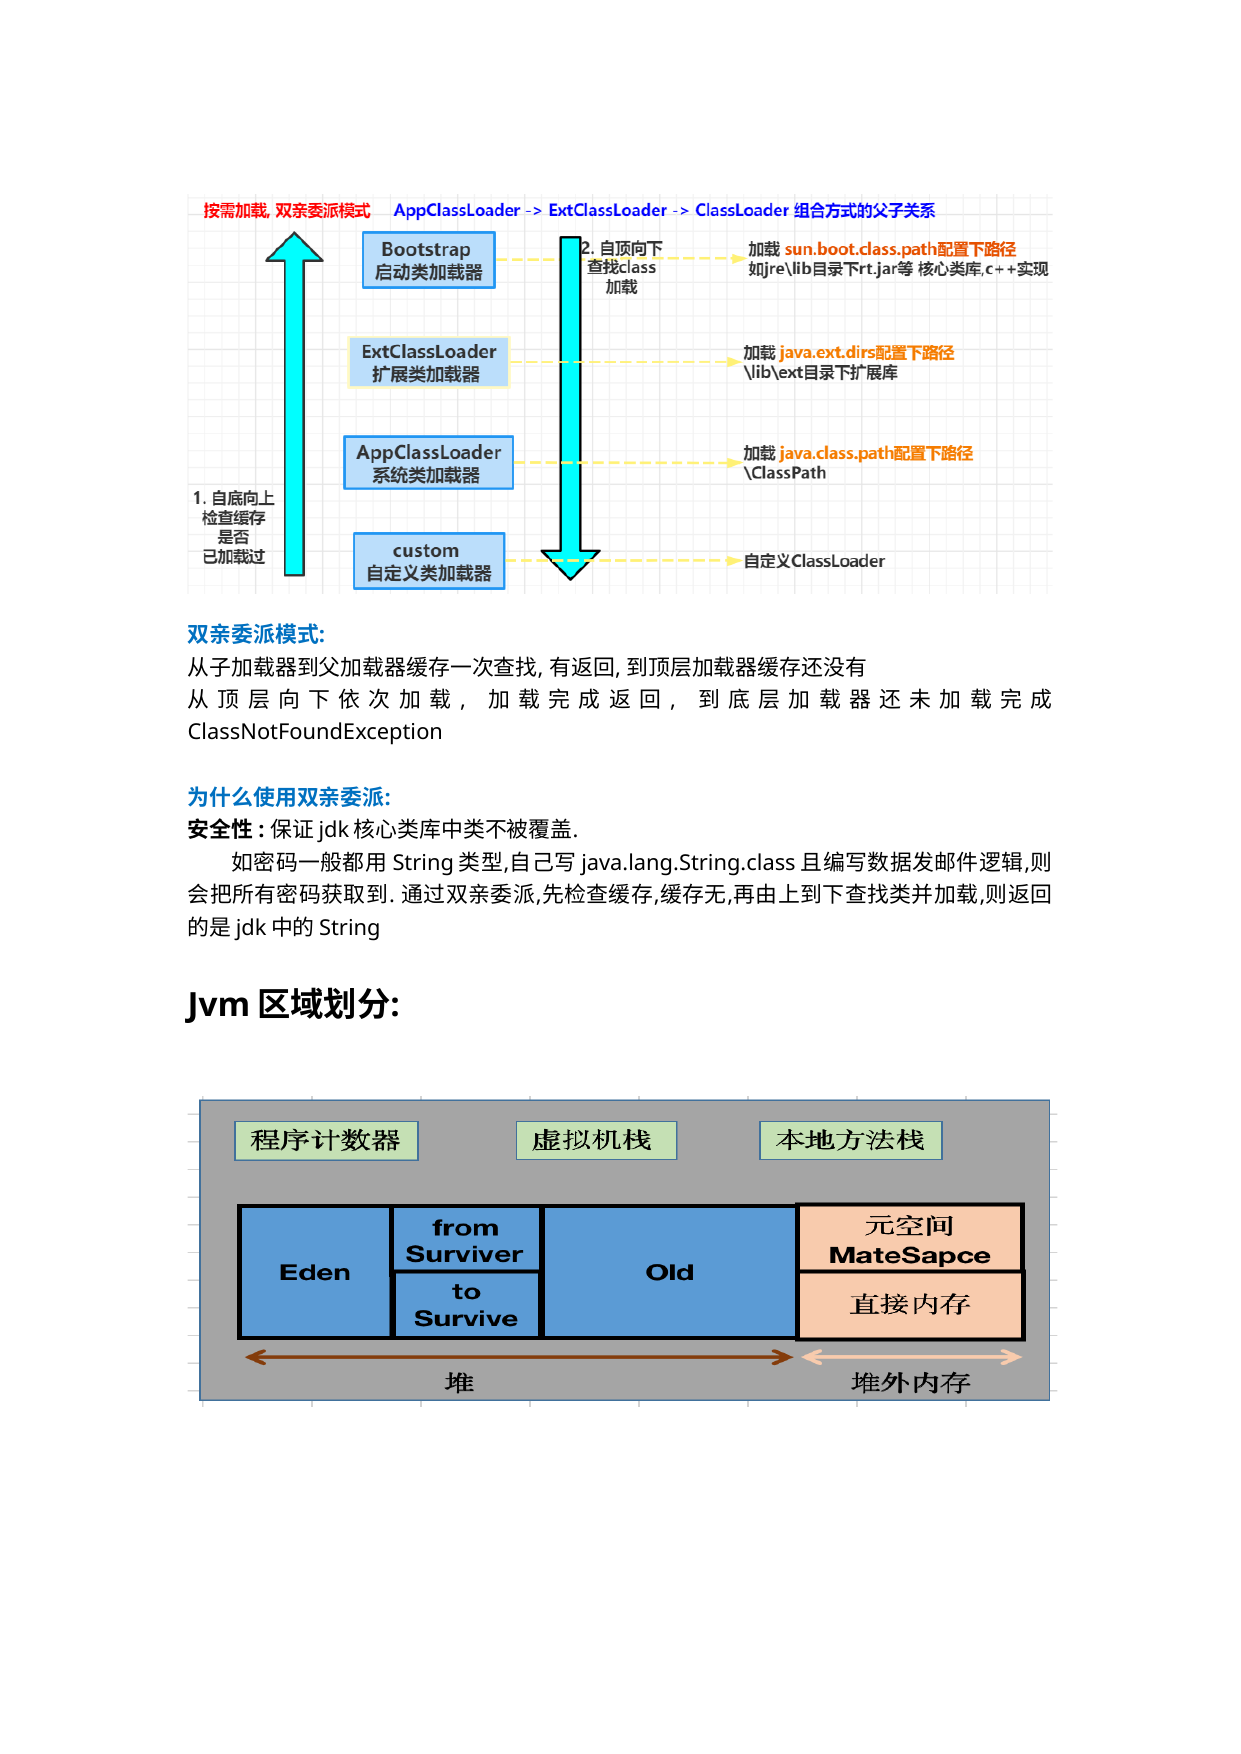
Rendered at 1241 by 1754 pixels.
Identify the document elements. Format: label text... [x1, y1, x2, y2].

text 为什么使用双亲委派: [187, 779, 1053, 812]
text 双亲委派模式: [187, 617, 1053, 649]
picture [187, 1096, 1058, 1407]
text 从子加载器到父加载器缓存一次查找, 有返回, 到顶层加载器缓存还没有 [187, 649, 1053, 682]
picture [187, 194, 1053, 594]
text 从顶层向下依次加载, 加载完成返回, 到底层加载器还未加载完成ClassNotFoundException [187, 682, 1053, 747]
subtitle Jvm区域划分: [187, 969, 1053, 1034]
text 安全性 : 保证jdk核心类库中类不被覆盖. [187, 812, 1053, 844]
text 如密码一般都用String类型,自己写java.lang.String.class且编写数据发邮件逻辑,则会把所有密码获取到. 通过双亲委派,先检查缓存,缓存无,再由上到下查找类并加载,则返回的是jdk中的String [187, 844, 1053, 942]
